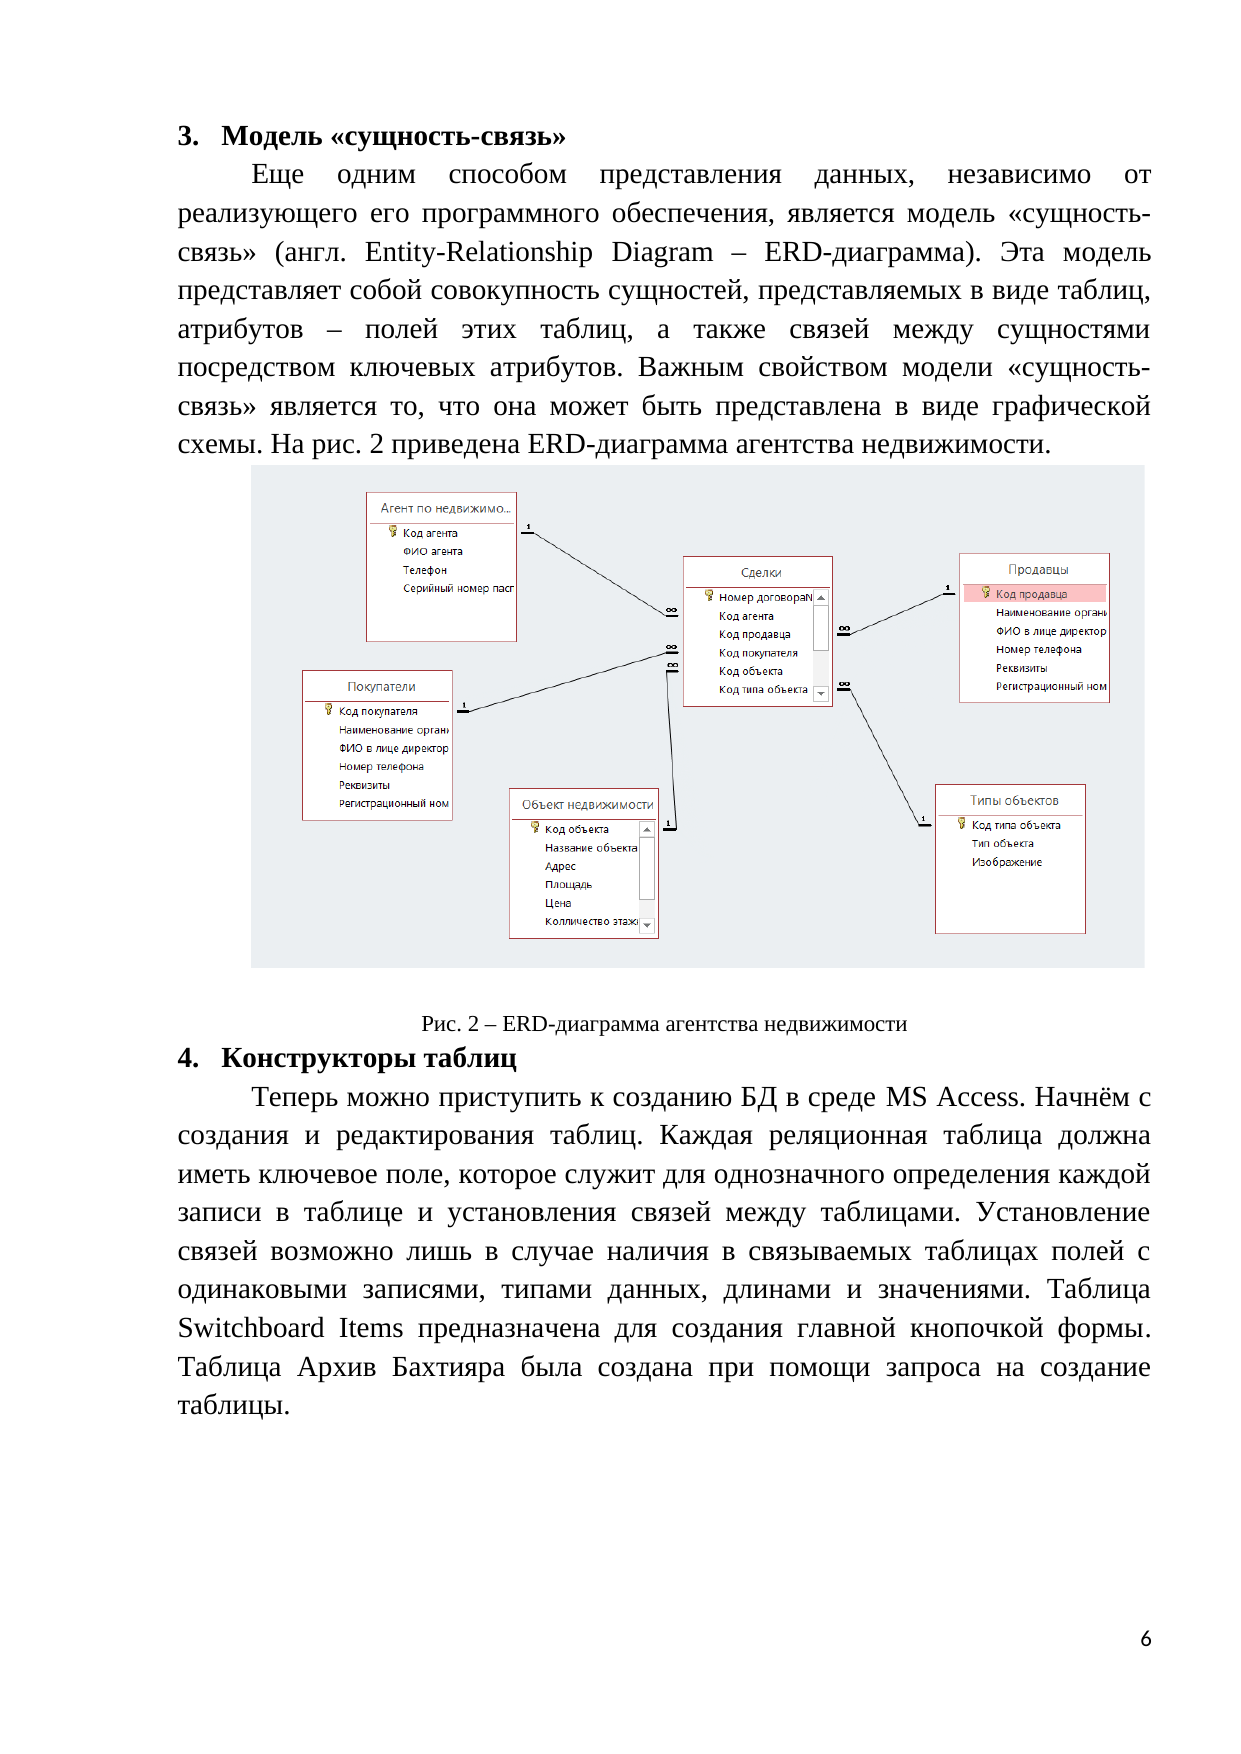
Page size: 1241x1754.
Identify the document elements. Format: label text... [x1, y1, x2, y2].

text Теперь можно приступить к созданию БД в среде MS Access. Начнём с создания и редактирования таблиц. Каждая реляционная таблица должна иметь ключевое поле, которое служит для однозначного определения каждой записи в таблице и установления связей между таблицами. Установление связей возможно лишь в случае наличия в связываемых таблицах полей с одинаковыми записями, типами данных, длинами и значениями. Таблица Switchboard Items предназначена для создания главной кнопочкой формы. Таблица Архив Бахтияра была создана при помощи запроса на создание таблицы. [177, 1079, 1152, 1421]
text 4. Конструкторы таблиц [177, 1040, 1152, 1074]
text 3. Модель «сущность-связь» [177, 118, 1152, 152]
text Рис. 2 – ERD-диаграмма агентства недвижимости [177, 1010, 1152, 1037]
text Еще одним способом представления данных, независимо от реализующего его программного обеспечения, является модель «сущность-связь» (англ. Entity-Relationship Diagram – ERD-диаграмма). Эта модель представляет собой совокупность сущностей, представляемых в виде таблиц, атрибутов – полей этих таблиц, а также связей между сущностями посредством ключевых атрибутов. Важным свойством модели «сущность-связь» является то, что она может быть представлена в виде графической схемы. На рис. 2 приведена ERD-диаграмма агентства недвижимости. [177, 157, 1152, 460]
picture [251, 465, 1145, 968]
